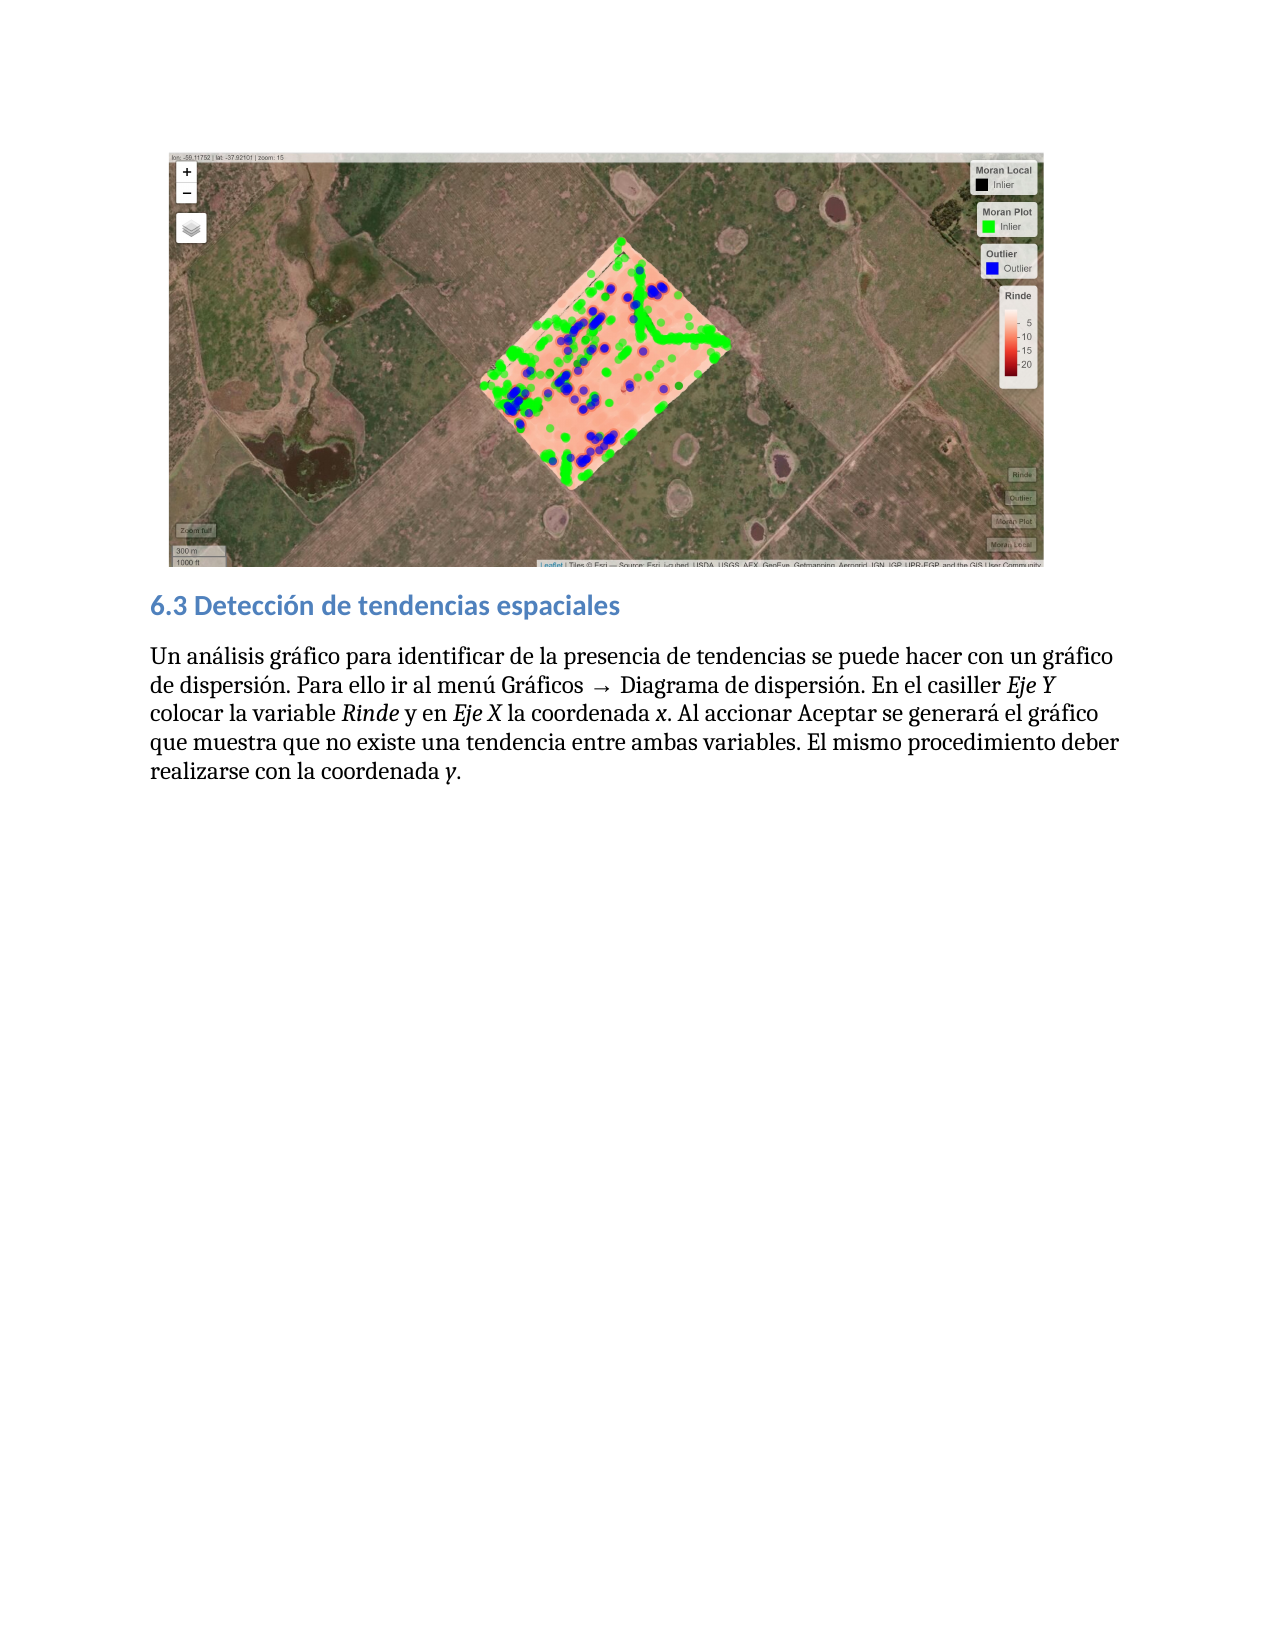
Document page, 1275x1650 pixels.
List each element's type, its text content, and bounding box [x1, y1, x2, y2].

picture [168, 150, 1044, 567]
subtitle 6.3 Detección de tendencias espaciales [150, 587, 1125, 623]
text Un análisis gráfico para identificar de la presencia de tendencias se puede hacer con un gráfico de dispersión. Para ello ir al menú Gráficos Diagrama de dispersión. En el casiller Eje Y colocar la variable Rinde y en Eje X la coordenada x. Al accionar Aceptar se generará el gráfico que muestra que no existe una tendencia entre ambas variables. El mismo procedimiento deber realizarse con la coordenada y. [150, 642, 1125, 786]
